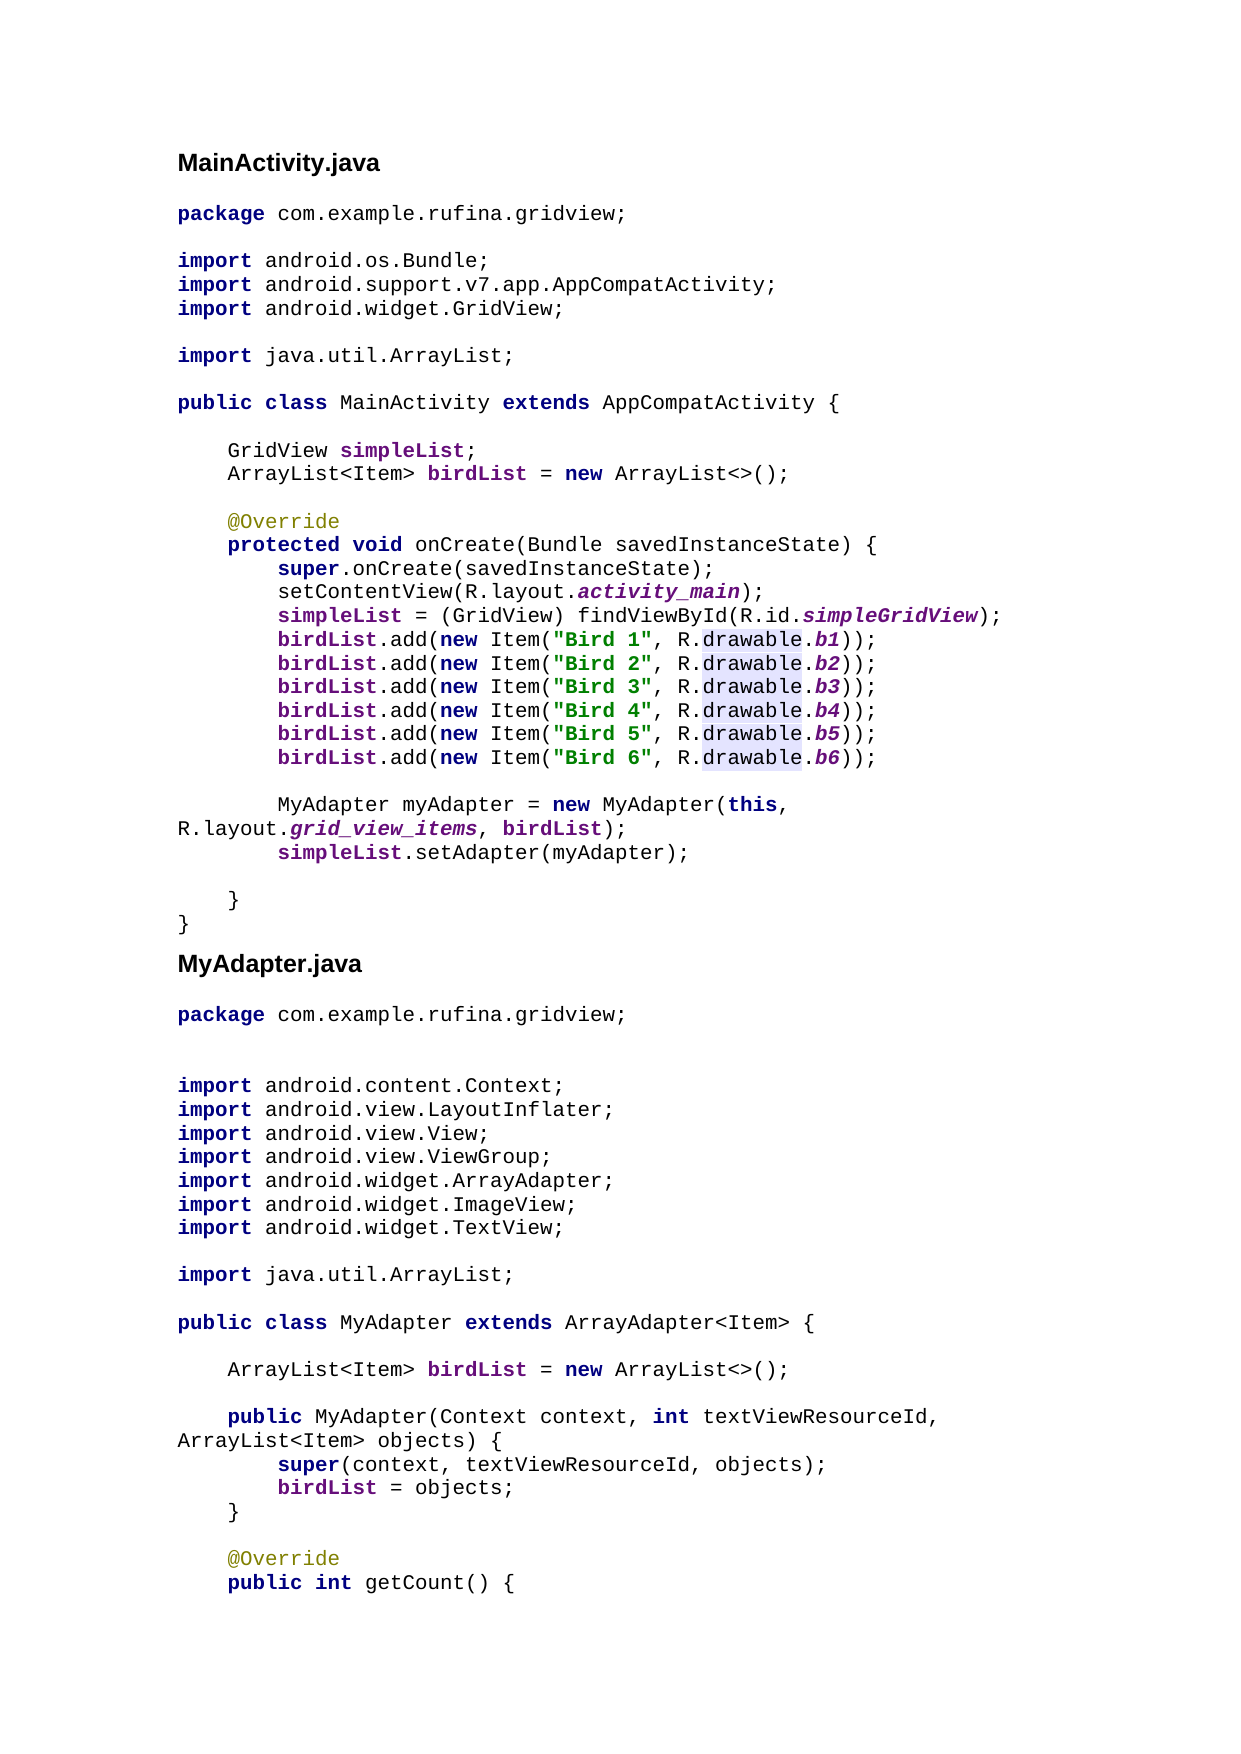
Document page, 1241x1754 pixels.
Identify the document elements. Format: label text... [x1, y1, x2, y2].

text package com.example.rufina.gridview; import android.os.Bundle; import android.support.v7.app.AppCompatActivity; import android.widget.GridView; import java.util.ArrayList; public class MainActivity extends AppCompatActivity { GridView simpleList; ArrayList<Item> birdList = new ArrayList<>(); @Override protected void onCreate(Bundle savedInstanceState) { super.onCreate(savedInstanceState); setContentView(R.layout.activity_main); simpleList = (GridView) findViewById(R.id.simpleGridView); birdList.add(new Item("Bird 1", R.drawable.b1)); birdList.add(new Item("Bird 2", R.drawable.b2)); birdList.add(new Item("Bird 3", R.drawable.b3)); birdList.add(new Item("Bird 4", R.drawable.b4)); birdList.add(new Item("Bird 5", R.drawable.b5)); birdList.add(new Item("Bird 6", R.drawable.b6)); MyAdapter myAdapter = new MyAdapter(this, R.layout.grid_view_items, birdList); simpleList.setAdapter(myAdapter); } } [177, 203, 1063, 936]
text MyAdapter.java [177, 949, 1063, 977]
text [177, 1004, 1063, 1596]
text MainActivity.java [177, 148, 1063, 176]
